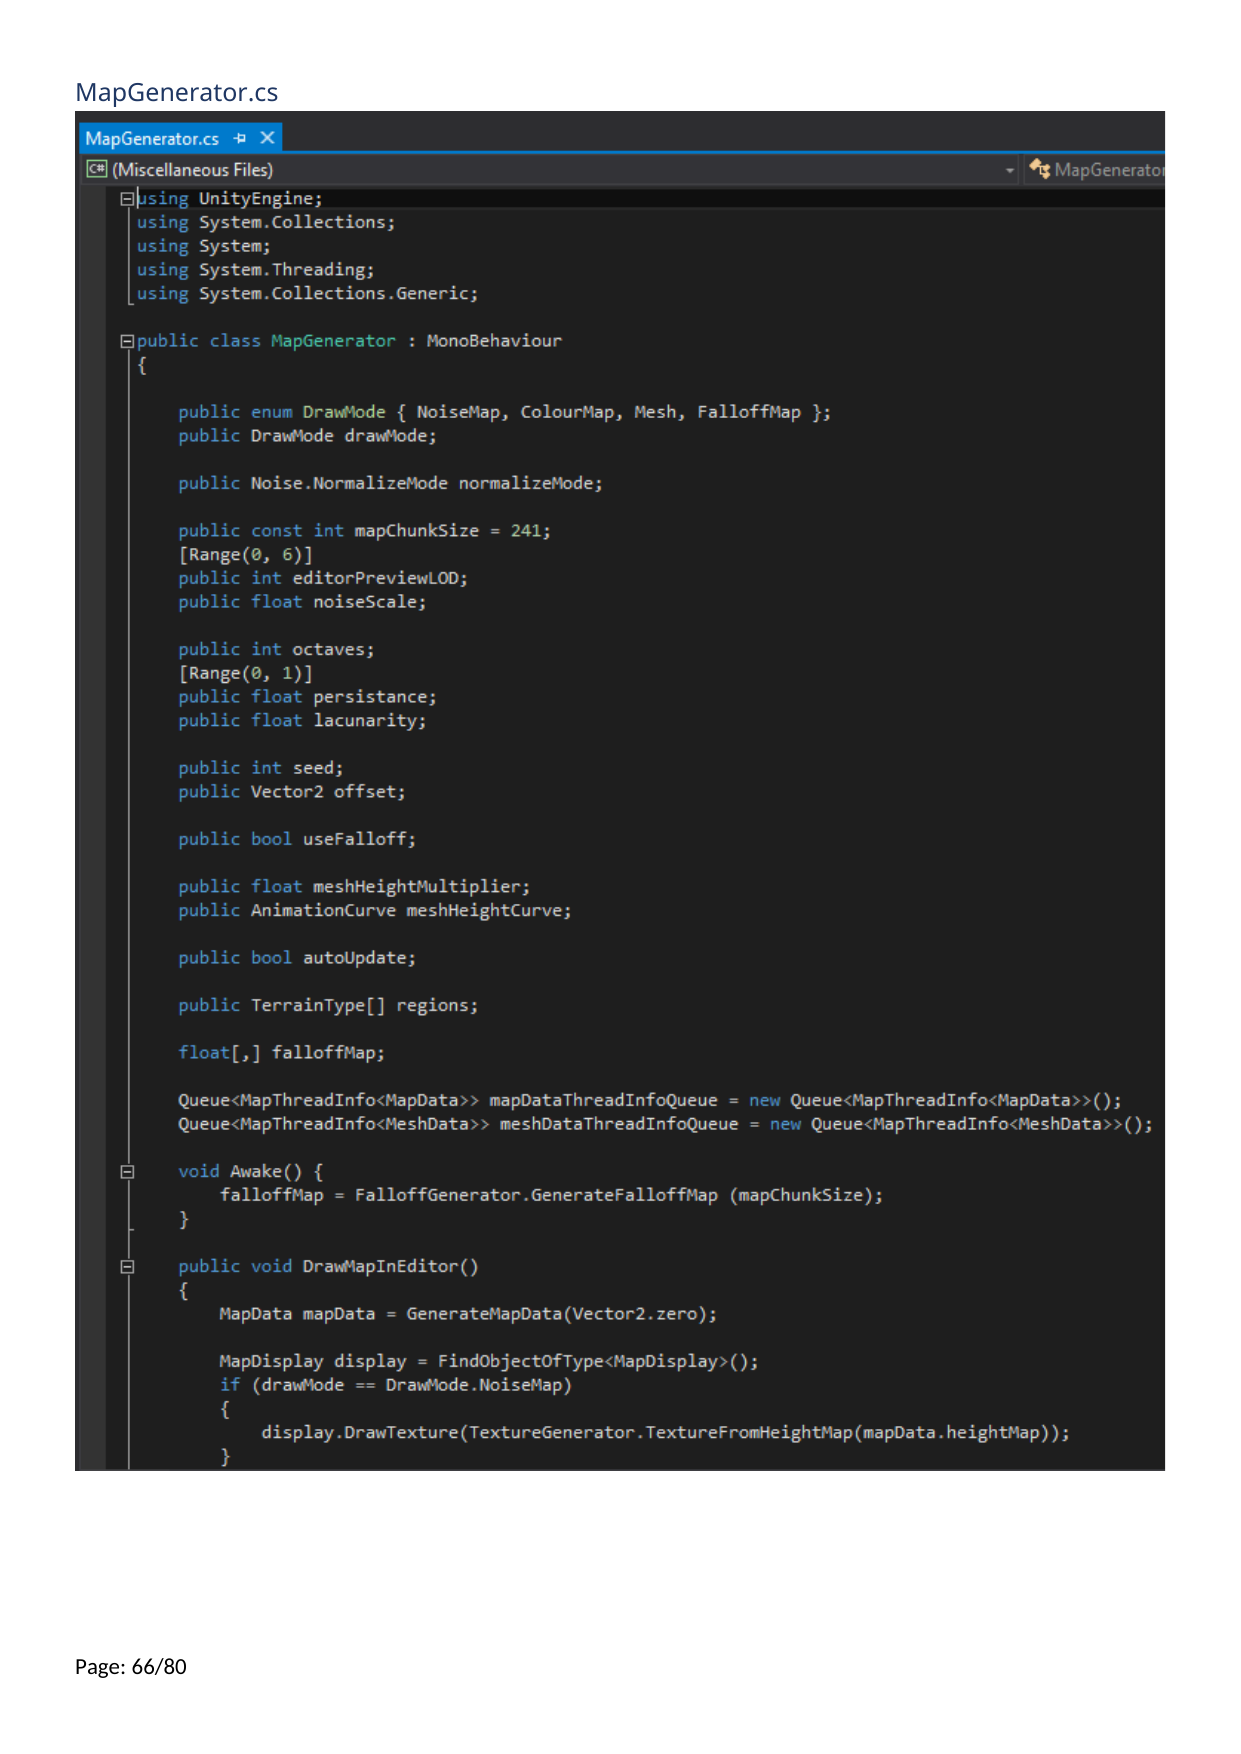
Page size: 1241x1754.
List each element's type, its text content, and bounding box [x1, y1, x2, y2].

picture [75, 111, 1166, 1471]
subtitle MapGenerator.cs [75, 75, 1165, 109]
